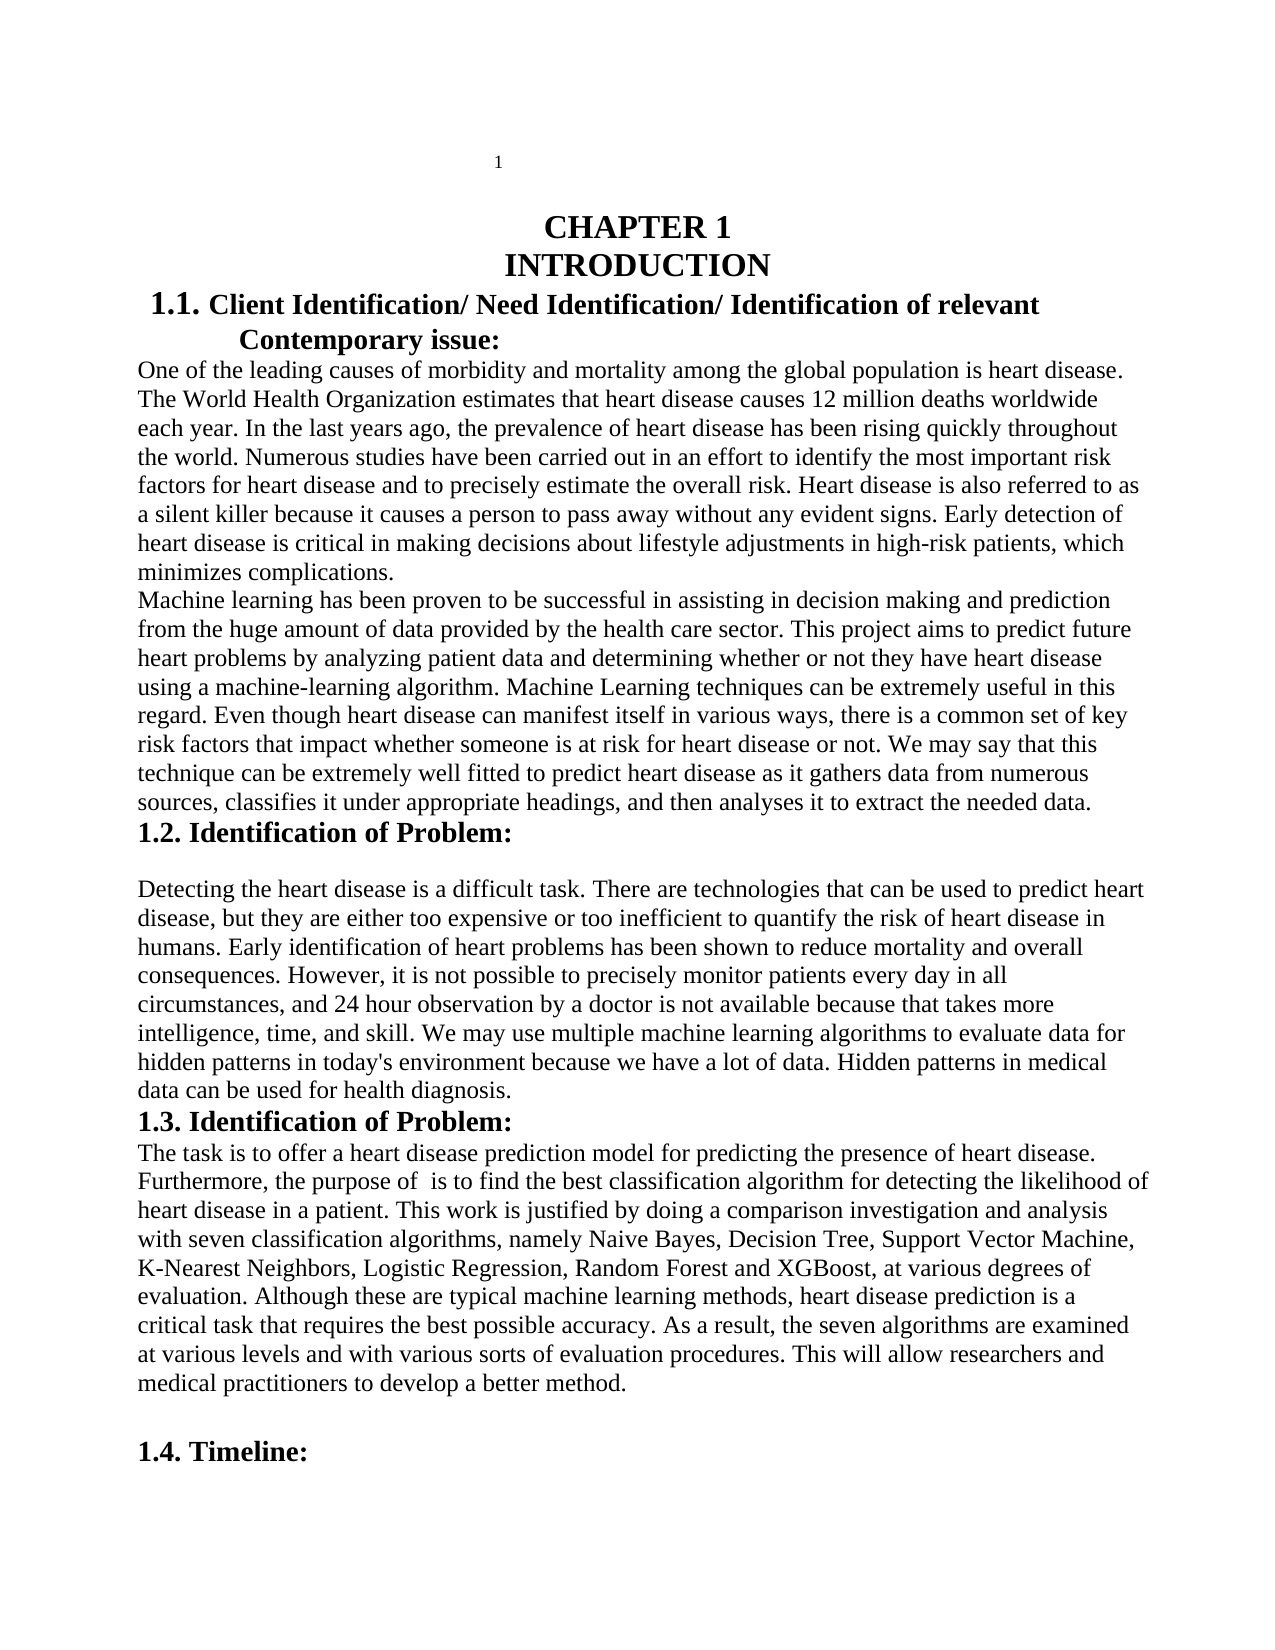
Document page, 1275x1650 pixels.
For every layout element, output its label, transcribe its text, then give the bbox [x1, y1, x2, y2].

text Detecting the heart disease is a difficult task. There are technologies that can be used to predict heart disease, but they are either too expensive or too inefficient to quantify the risk of heart disease in humans. Early identification of heart problems has been shown to reduce mortality and overall consequences. However, it is not possible to precisely monitor patients every day in all circumstances, and 24 hour observation by a doctor is not available because that takes more intelligence, time, and skill. We may use multiple machine learning algorithms to evaluate data for hidden patterns in today's environment because we have a lot of data. Hidden patterns in medical data can be used for health diagnosis. [137, 874, 1150, 1104]
text One of the leading causes of morbidity and mortality among the global population is heart disease. The World Health Organization estimates that heart disease causes 12 million deaths worldwide each year. In the last years ago, the prevalence of heart disease has been rising quickly throughout the world. Numerous studies have been carried out in an effort to identify the most important risk factors for heart disease and to precisely estimate the overall risk. Heart disease is also referred to as a silent killer because it causes a person to pass away without any evident signs. Early detection of heart disease is critical in making decisions about lifestyle adjustments in high-risk patients, which minimizes complications. [137, 356, 1150, 586]
subtitle Identification of Problem: [137, 816, 1150, 849]
text CHAPTER 1 [240, 207, 1034, 245]
subtitle Timeline: [137, 1434, 1150, 1467]
list The task is to offer a heart disease prediction model for predicting the presence of heart disease. [137, 1138, 1150, 1166]
list Furthermore, the purpose of is to find the best classification algorithm for detecting the likelihood of heart disease in a patient. This work is justified by doing a comparison investigation and analysis with seven classification algorithms, namely Naive Bayes, Decision Tree, Support Vector Machine, K-Nearest Neighbors, Logistic Regression, Random Forest and XGBoost, at various degrees of evaluation. Although these are typical machine learning methods, heart disease prediction is a critical task that requires the best possible accuracy. As a result, the seven algorithms are examined at various levels and with various sorts of evaluation procedures. This will allow researchers and medical practitioners to develop a better method. [137, 1166, 1150, 1396]
subtitle Client Identification/ Need Identification/ Identification of relevant Contemporary issue: [150, 284, 1125, 356]
text INTRODUCTION [240, 245, 1034, 284]
subtitle Identification of Problem: [137, 1104, 1150, 1138]
text Machine learning has been proven to be successful in assisting in decision making and prediction from the huge amount of data provided by the health care sector. This project aims to predict future heart problems by analyzing patient data and determining whether or not they have heart disease using a machine-learning algorithm. Machine Learning techniques can be extremely useful in this regard. Even though heart disease can manifest itself in various ways, there is a common set of key risk factors that impact whether someone is at risk for heart disease or not. We may say that this technique can be extremely well fitted to predict heart disease as it gathers data from numerous sources, classifies it under appropriate headings, and then analyses it to extract the needed data. [137, 586, 1150, 816]
